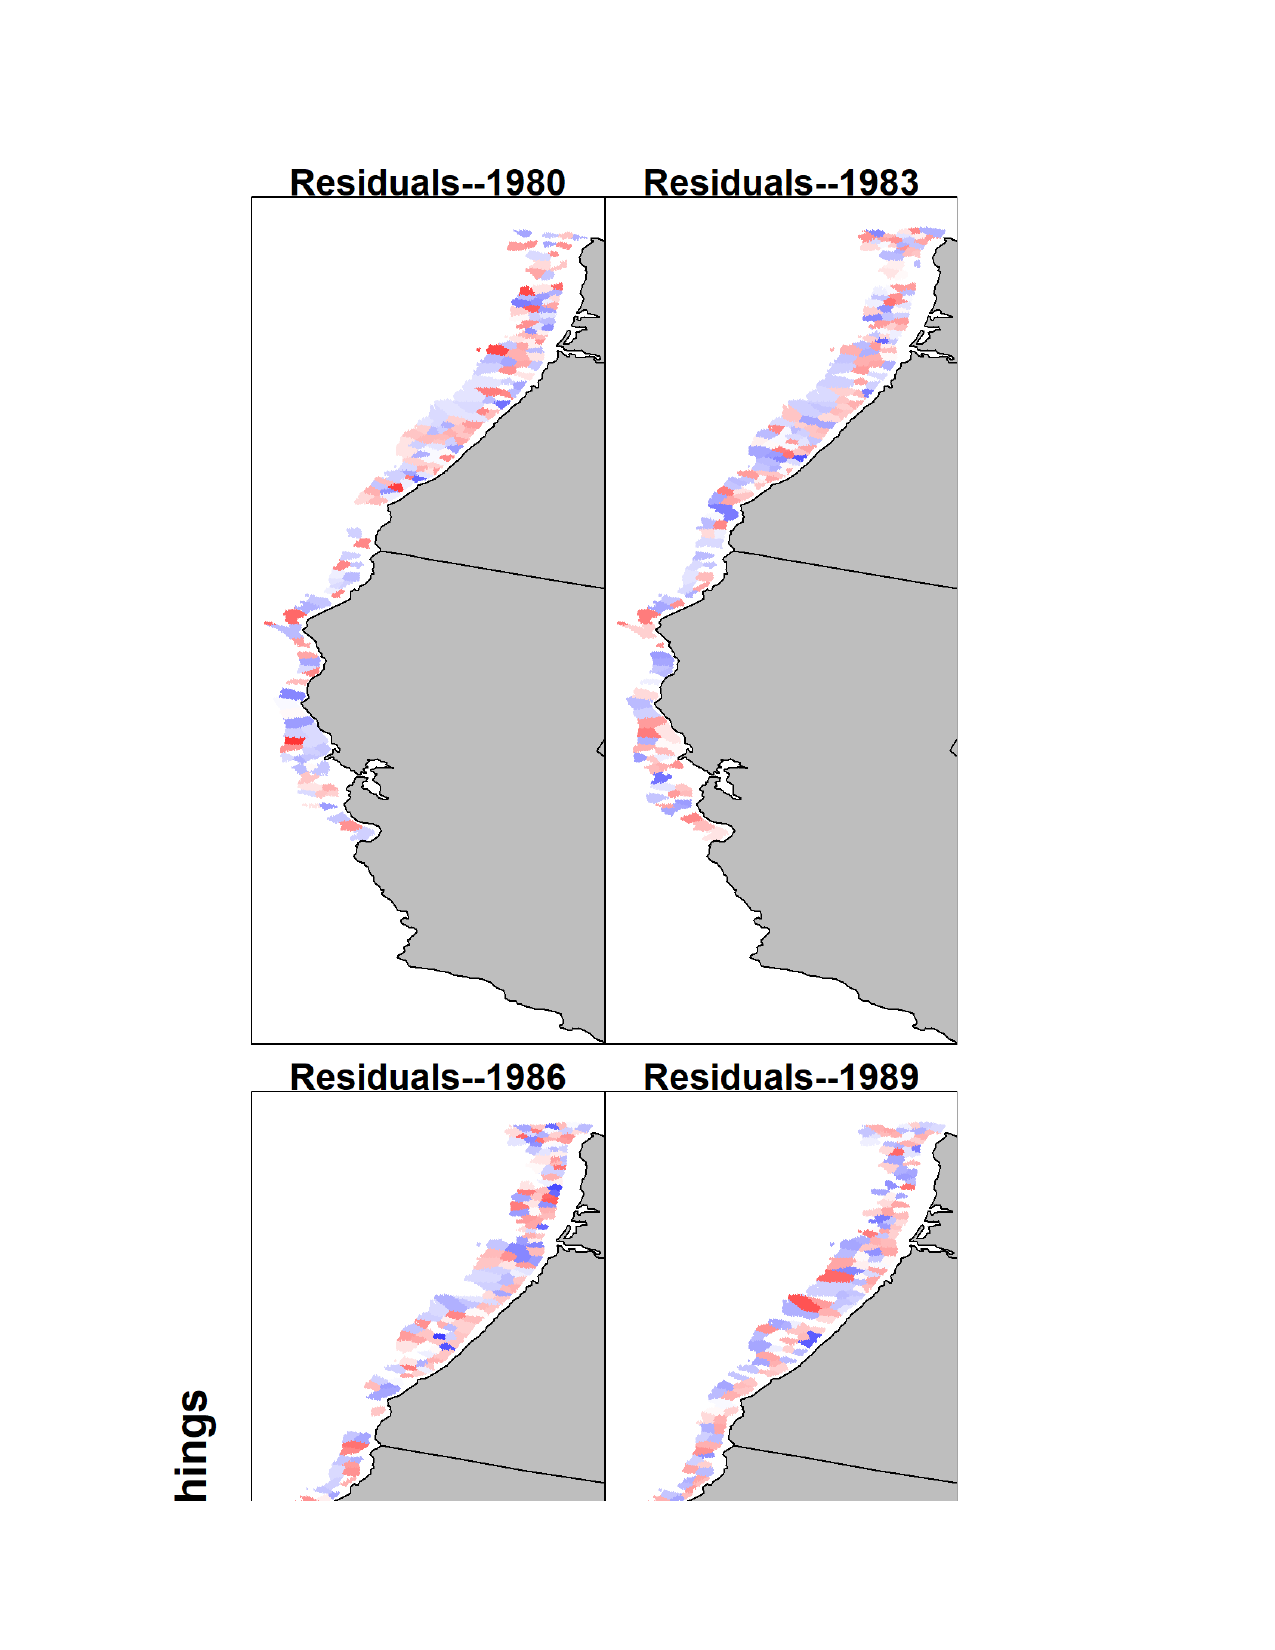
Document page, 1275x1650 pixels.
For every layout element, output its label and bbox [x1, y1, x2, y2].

picture [168, 150, 958, 1501]
